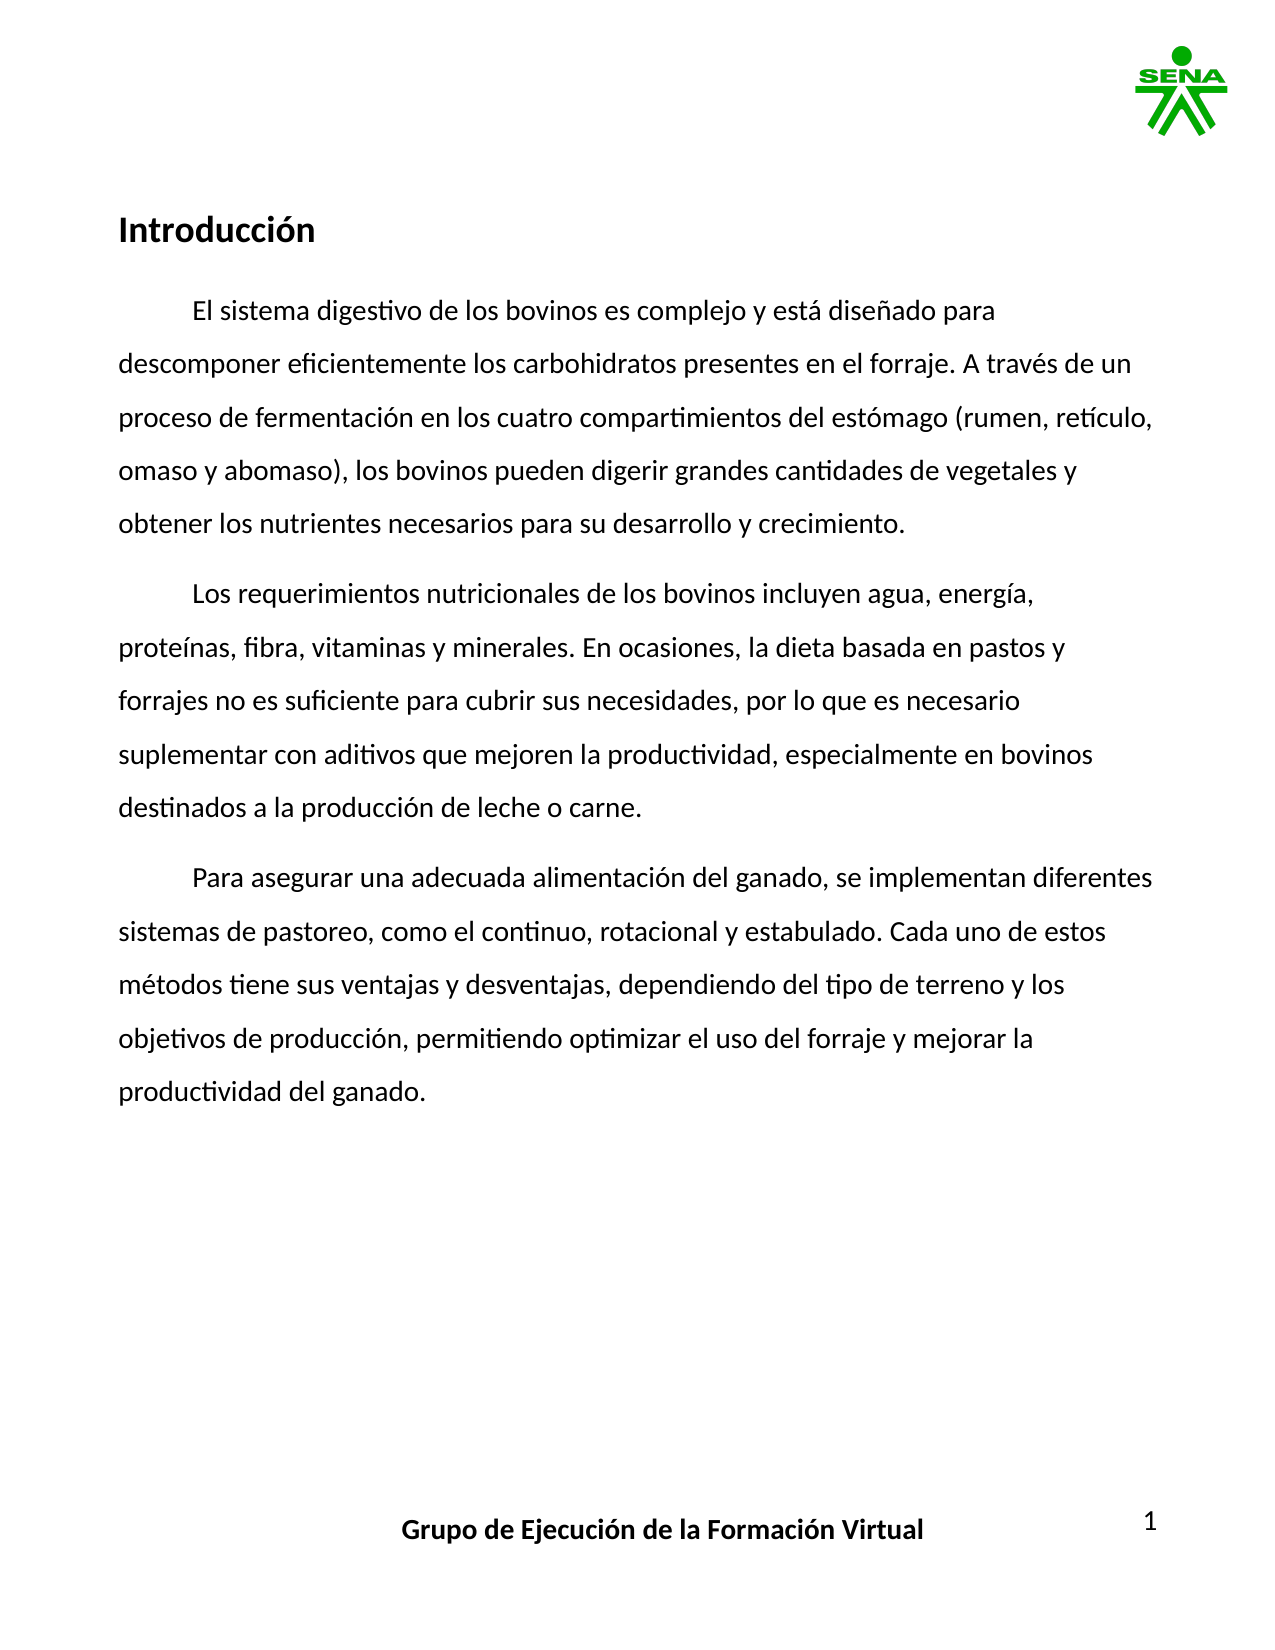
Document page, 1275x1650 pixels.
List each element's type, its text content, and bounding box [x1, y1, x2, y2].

text El sistema digestivo de los bovinos es complejo y está diseñado para descomponer eficientemente los carbohidratos presentes en el forraje. A través de un proceso de fermentación en los cuatro compartimientos del estómago (rumen, retículo, omaso y abomaso), los bovinos pueden digerir grandes cantidades de vegetales y obtener los nutrientes necesarios para su desarrollo y crecimiento. [118, 292, 1157, 541]
text Introducción [118, 206, 1157, 252]
text Para asegurar una adecuada alimentación del ganado, se implementan diferentes sistemas de pastoreo, como el continuo, rotacional y estabulado. Cada uno de estos métodos tiene sus ventajas y desventajas, dependiendo del tipo de terreno y los objetivos de producción, permitiendo optimizar el uso del forraje y mejorar la productividad del ganado. [118, 859, 1157, 1109]
text Los requerimientos nutricionales de los bovinos incluyen agua, energía, proteínas, fibra, vitaminas y minerales. En ocasiones, la dieta basada en pastos y forrajes no es suficiente para cubrir sus necesidades, por lo que es necesario suplementar con aditivos que mejoren la productividad, especialmente en bovinos destinados a la producción de leche o carne. [118, 576, 1157, 825]
picture [1135, 46, 1228, 136]
